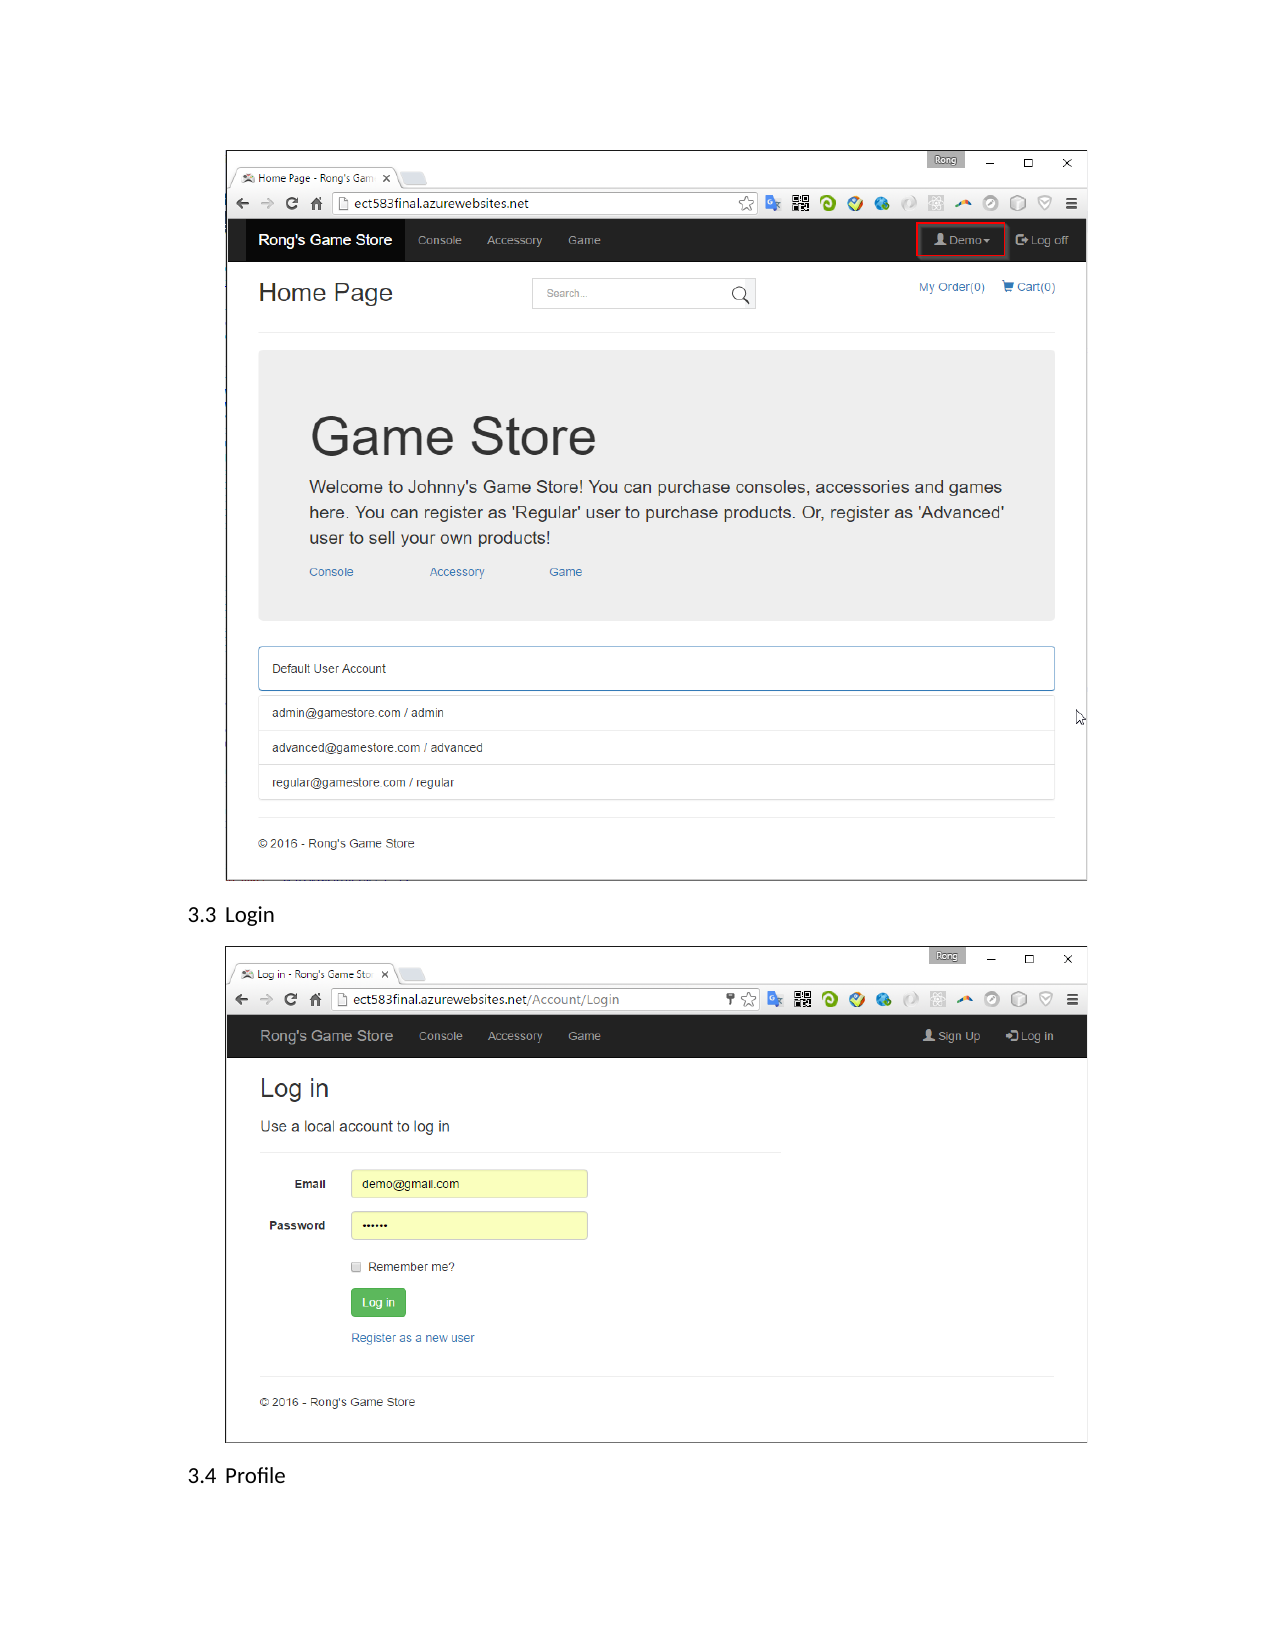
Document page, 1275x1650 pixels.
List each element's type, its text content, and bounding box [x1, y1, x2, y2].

list Login [187, 900, 1087, 928]
list Profile [187, 1461, 1087, 1489]
picture [225, 150, 1088, 881]
picture [225, 946, 1088, 1443]
